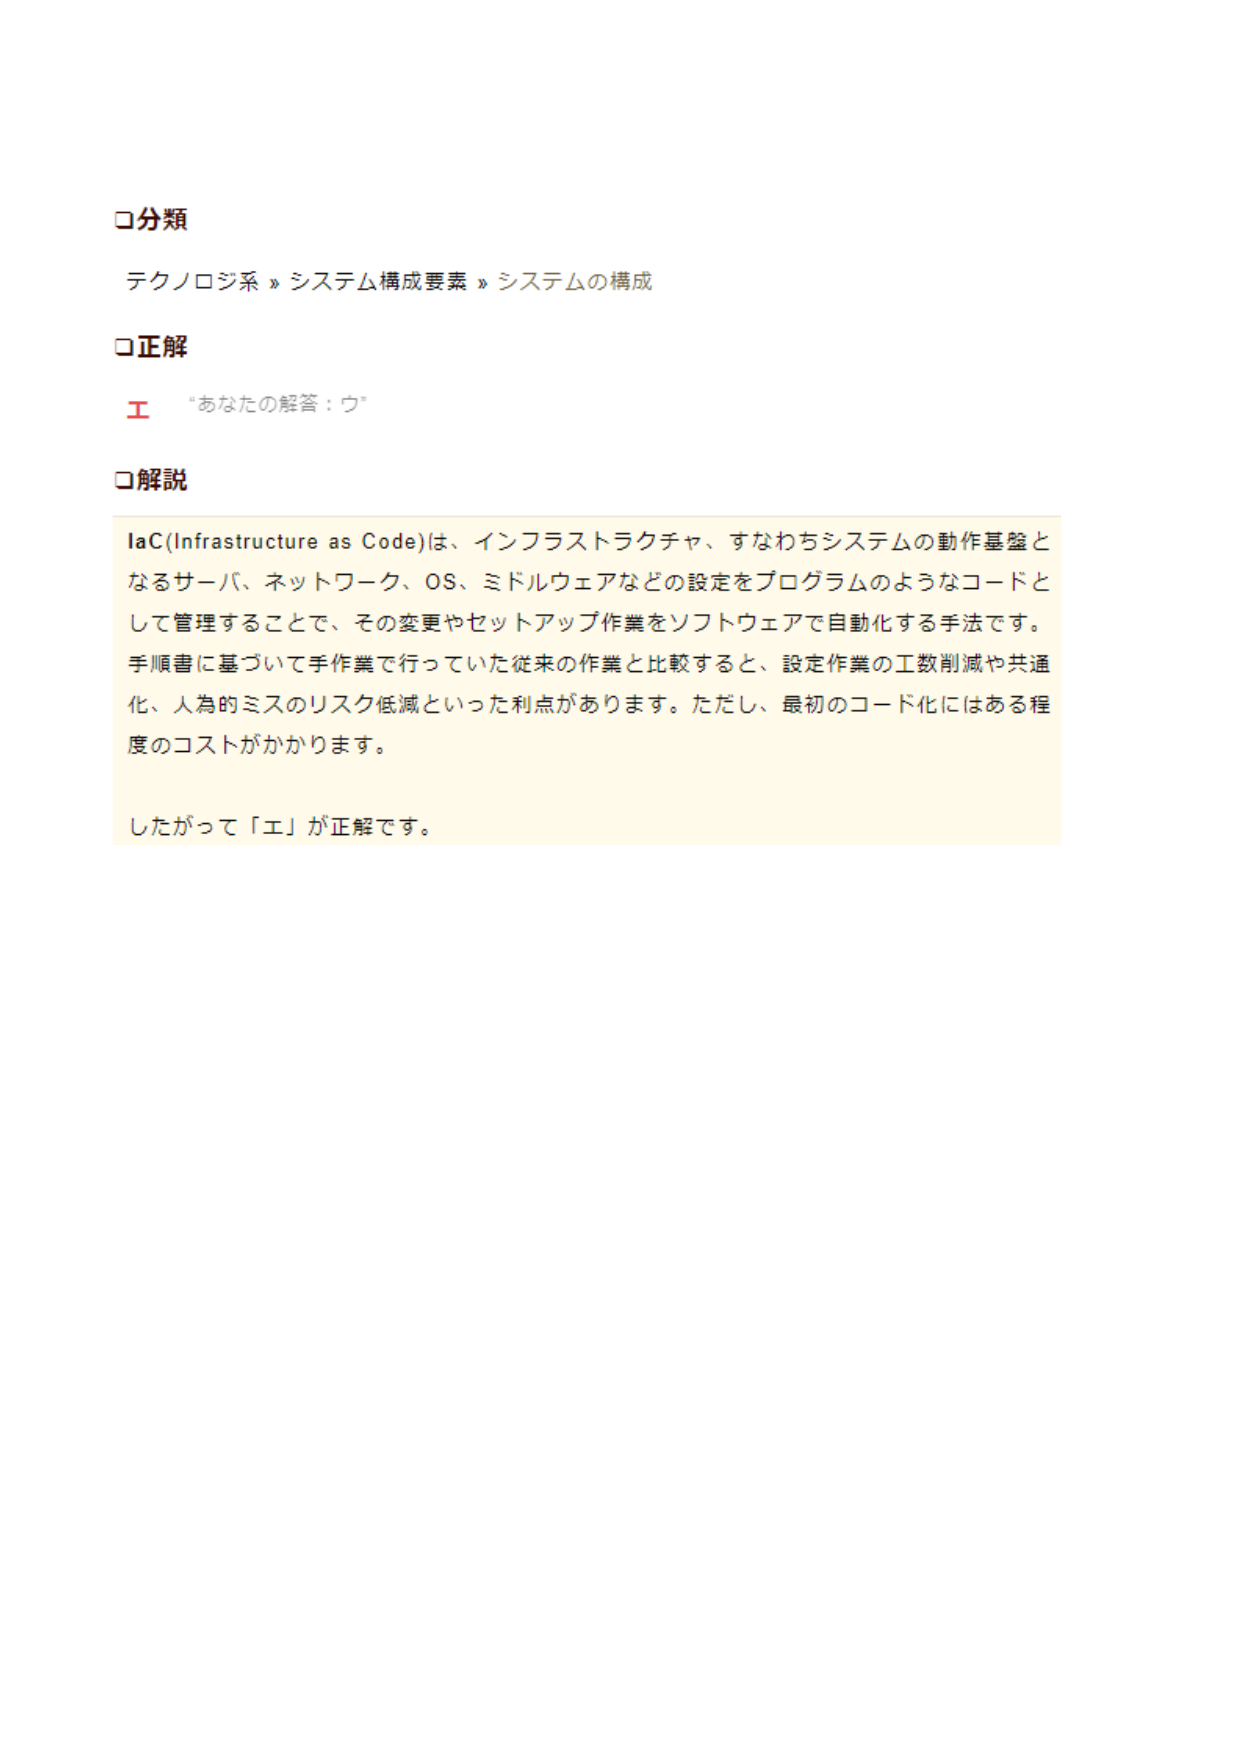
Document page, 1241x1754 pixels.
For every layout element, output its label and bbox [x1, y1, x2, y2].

picture [112, 202, 1062, 845]
